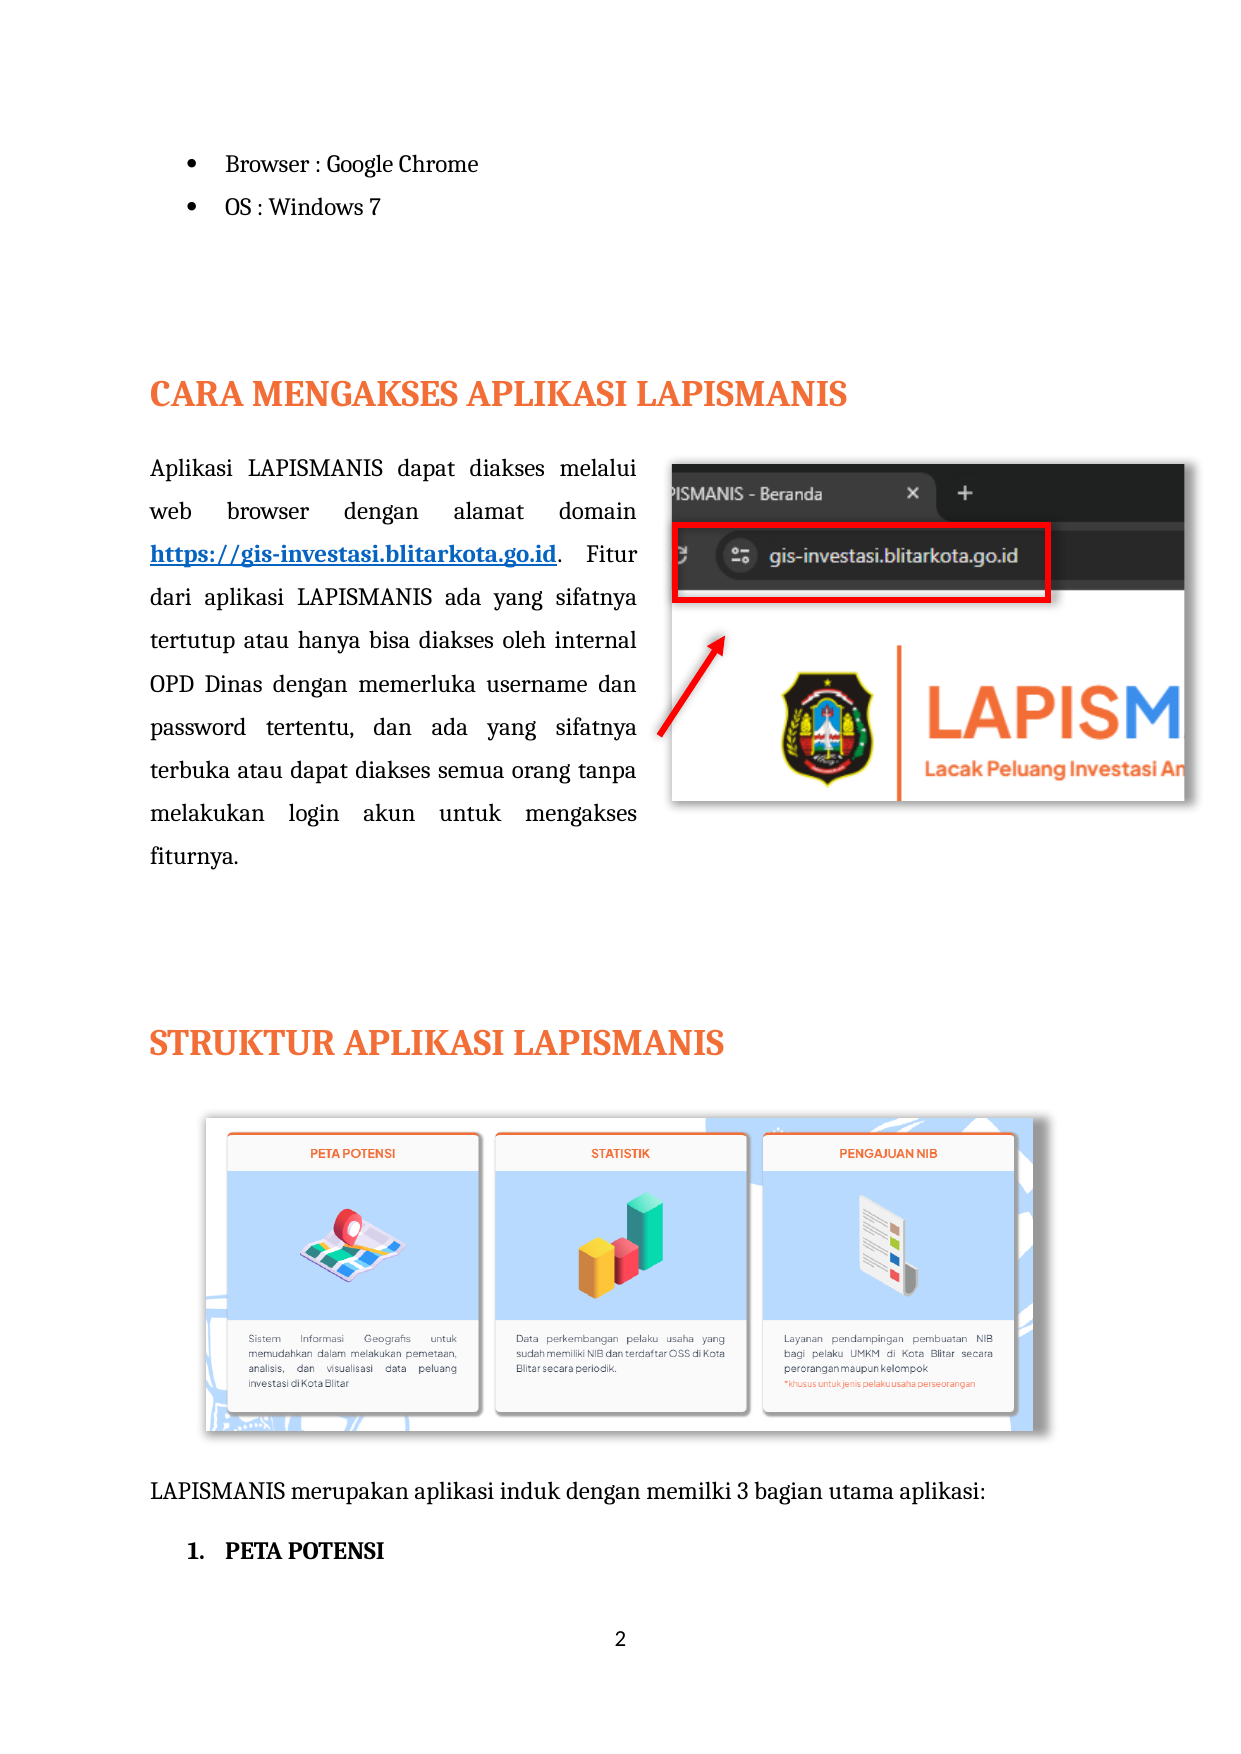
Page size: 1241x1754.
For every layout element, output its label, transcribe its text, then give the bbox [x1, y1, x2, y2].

text LAPISMANIS merupakan aplikasi induk dengan memilki 3 bagian utama aplikasi: [150, 1477, 1090, 1506]
list PETA POTENSI [187, 1537, 1090, 1566]
picture [206, 1118, 1033, 1431]
text STRUKTUR APLIKASI LAPISMANIS [150, 1021, 1090, 1064]
list Browser : Google Chrome [187, 150, 1090, 179]
picture [671, 464, 1185, 801]
text CARA MENGAKSES APLIKASI LAPISMANIS [150, 372, 1090, 416]
list OS : Windows 7 [187, 193, 1090, 222]
